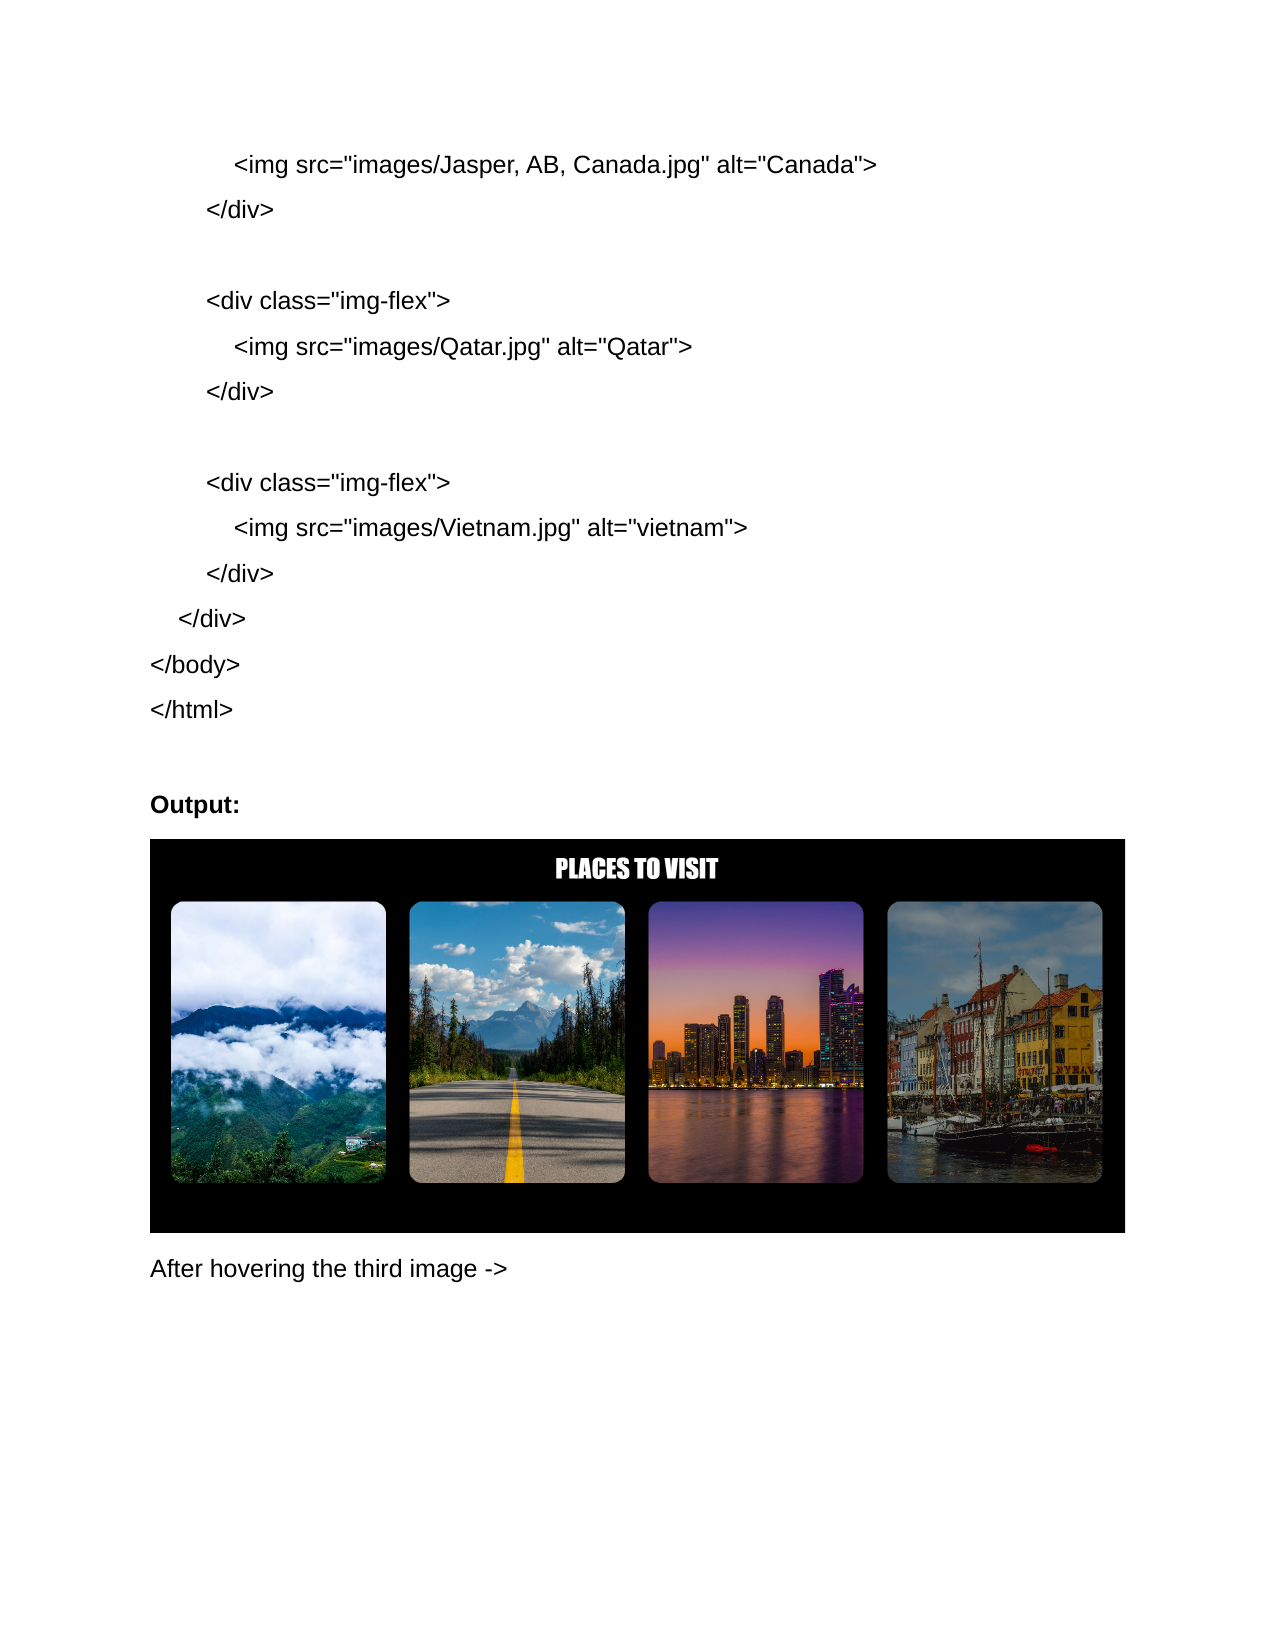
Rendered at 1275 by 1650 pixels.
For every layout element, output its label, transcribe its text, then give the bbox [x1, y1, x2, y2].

text </div> [150, 195, 1125, 224]
text </body> [150, 649, 1125, 678]
text </html> [150, 695, 1125, 724]
text </div> [150, 559, 1125, 587]
text <img src="images/Vietnam.jpg" alt="vietnam"> [150, 513, 1125, 542]
text <img src="images/Jasper, AB, Canada.jpg" alt="Canada"> [150, 150, 1125, 179]
text After hovering the third image -> [150, 1254, 1125, 1283]
text <div class="img-flex"> [150, 286, 1125, 315]
text Output: [150, 790, 1125, 819]
text </div> [150, 377, 1125, 406]
text <img src="images/Qatar.jpg" alt="Qatar"> [150, 332, 1125, 360]
picture [150, 839, 1125, 1233]
text <div class="img-flex"> [150, 468, 1125, 497]
text </div> [150, 604, 1125, 633]
